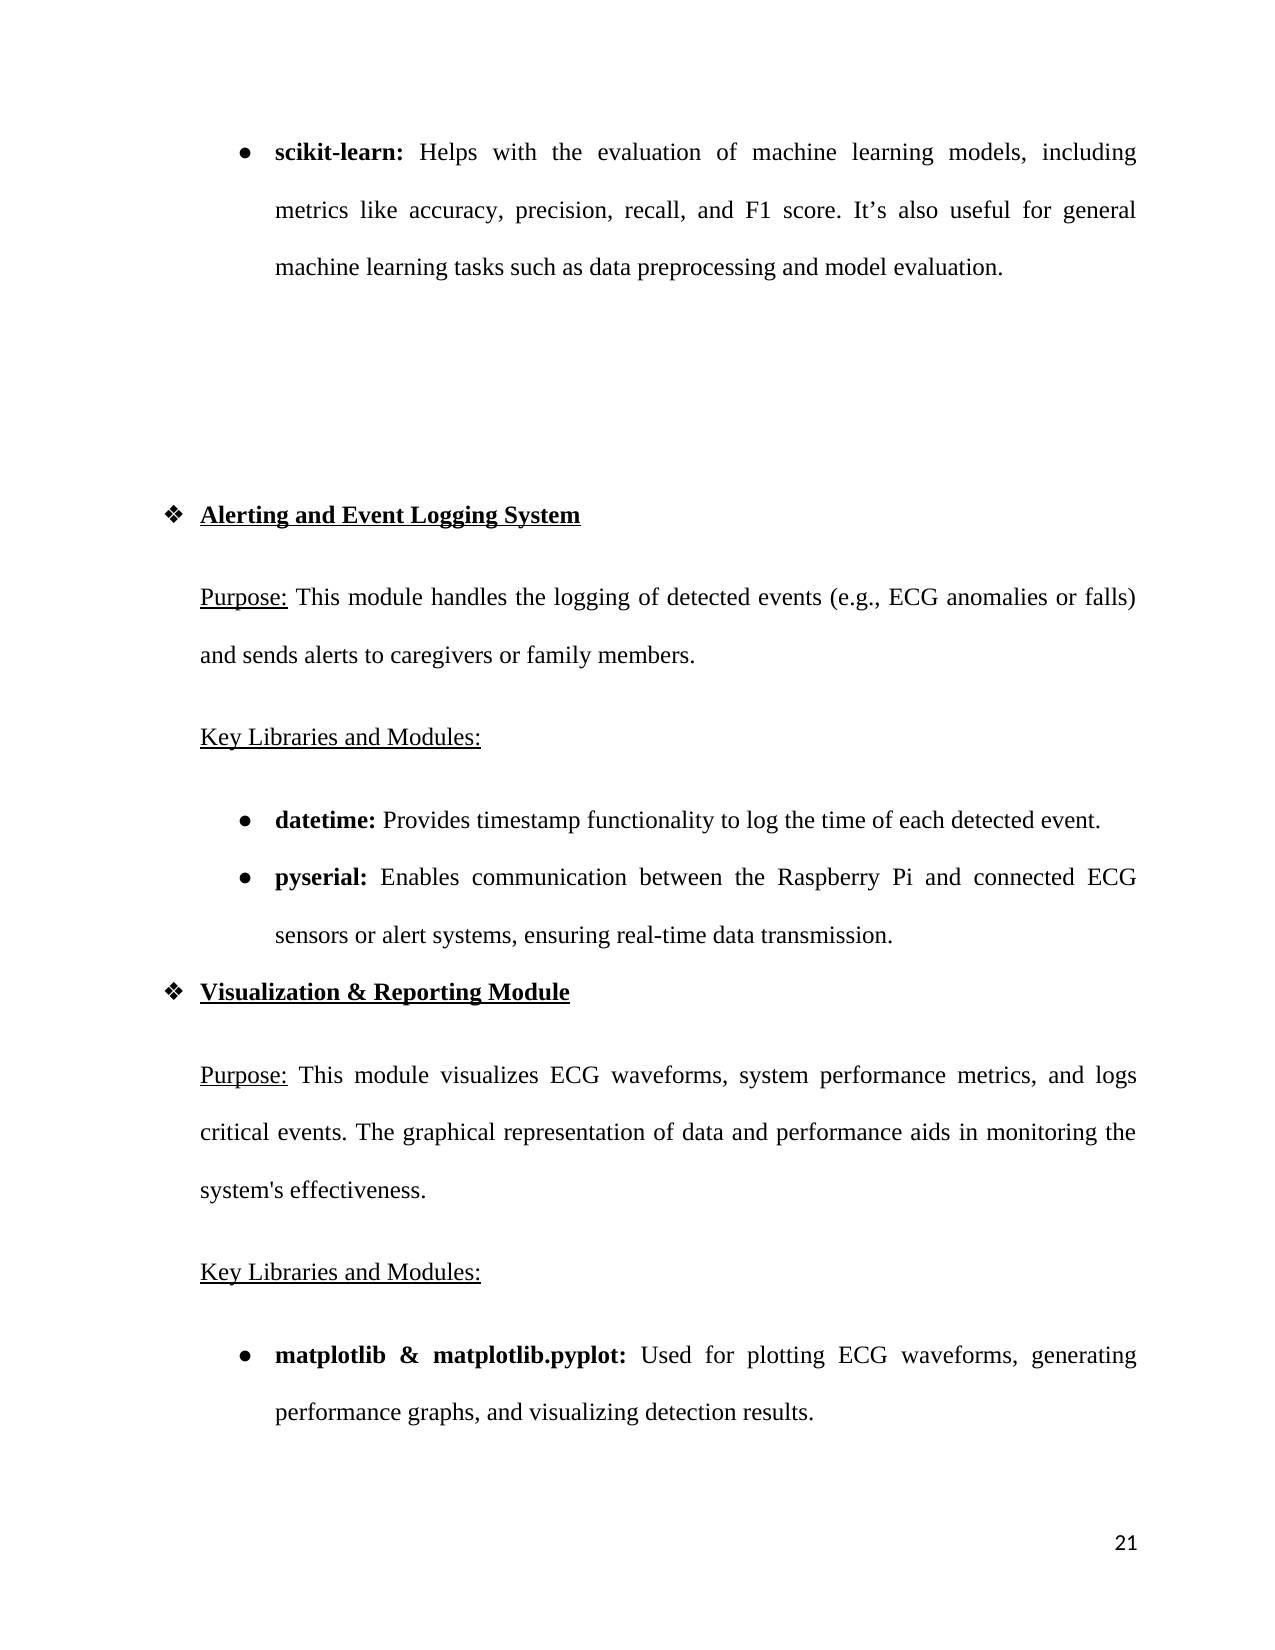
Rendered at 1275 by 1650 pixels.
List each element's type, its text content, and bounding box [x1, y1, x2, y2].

text Purpose: This module visualizes ECG waveforms, system performance metrics, and logs critical events. The graphical representation of data and performance aids in monitoring the system's effectiveness. [200, 1060, 1137, 1203]
list matplotlib & matplotlib.pyplot: Used for plotting ECG waveforms, generating performance graphs, and visualizing detection results. [237, 1340, 1137, 1426]
list scikit-learn: Helps with the evaluation of machine learning models, including metrics like accuracy, precision, recall, and F1 score. It’s also useful for general machine learning tasks such as data preprocessing and model evaluation. [237, 137, 1137, 281]
list datetime: Provides timestamp functionality to log the time of each detected event. [237, 805, 1137, 833]
text Key Libraries and Modules: [125, 722, 1137, 751]
list pyserial: Enables communication between the Raspberry Pi and connected ECG sensors or alert systems, ensuring real-time data transmission. [237, 862, 1137, 948]
text Purpose: This module handles the logging of detected events (e.g., ECG anomalies or falls) and sends alerts to caregivers or family members. [200, 582, 1137, 668]
list Visualization & Reporting Module [162, 977, 1137, 1006]
list Alerting and Event Logging System [162, 500, 1137, 528]
text Key Libraries and Modules: [125, 1257, 1137, 1286]
